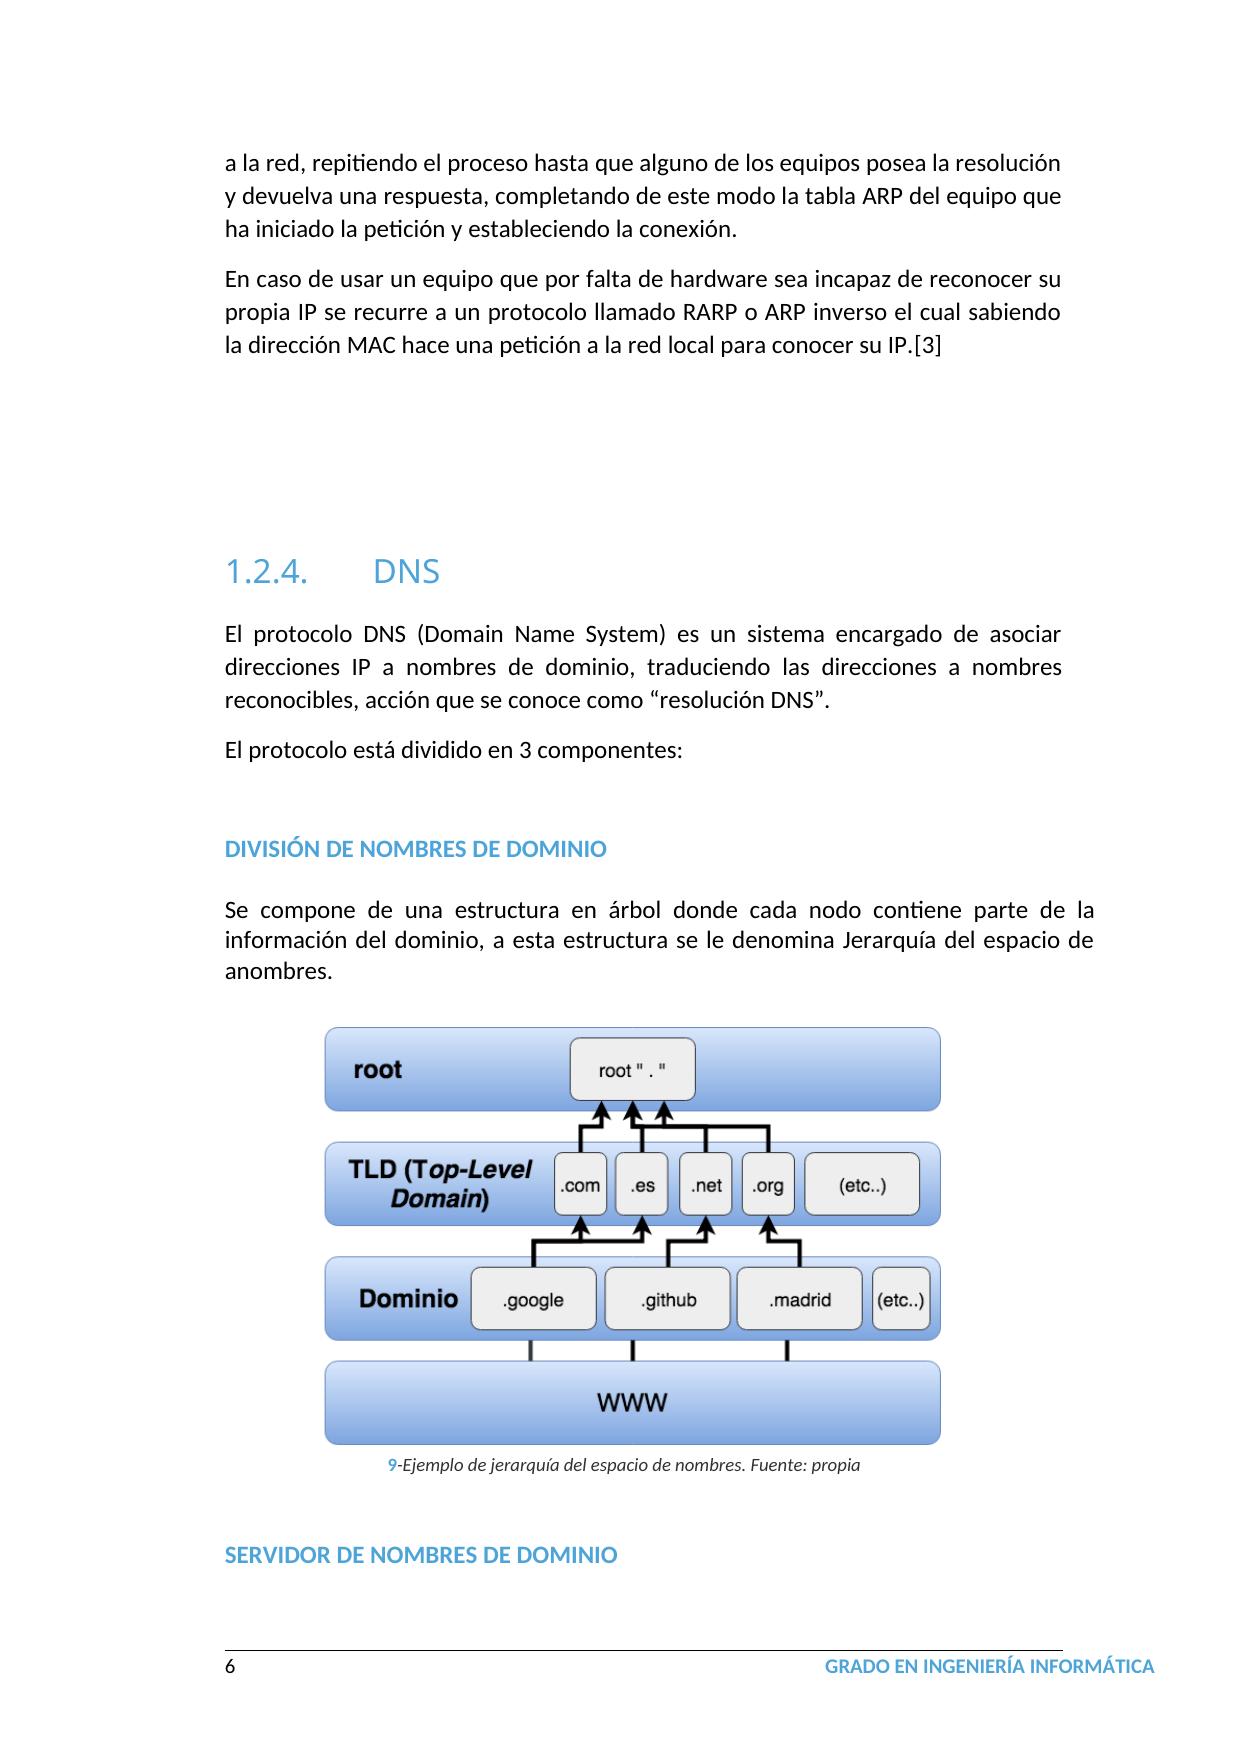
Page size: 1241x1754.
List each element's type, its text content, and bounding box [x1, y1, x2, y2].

text DIVISIÓN DE NOMBRES DE DOMINIO [224, 833, 1063, 863]
text El protocolo DNS (Domain Name System) es un sistema encargado de asociar direcciones IP a nombres de dominio, traduciendo las direcciones a nombres reconocibles, acción que se conoce como “resolución DNS”. [224, 618, 1063, 715]
text En caso de usar un equipo que por falta de hardware sea incapaz de reconocer su propia IP se recurre a un protocolo llamado RARP o ARP inverso el cual sabiendo la dirección MAC hace una petición a la red local para conocer su IP.[3] [224, 263, 1063, 359]
picture [309, 1027, 941, 1445]
text SERVIDOR DE NOMBRES DE DOMINIO [224, 1539, 1063, 1570]
text Se compone de una estructura en árbol donde cada nodo contiene parte de la información del dominio, a esta estructura se le denomina Jerarquía del espacio de anombres. [224, 894, 1096, 986]
text El protocolo está dividido en 3 componentes: [224, 734, 1063, 764]
subtitle DNS [224, 548, 1063, 593]
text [224, 148, 1063, 244]
